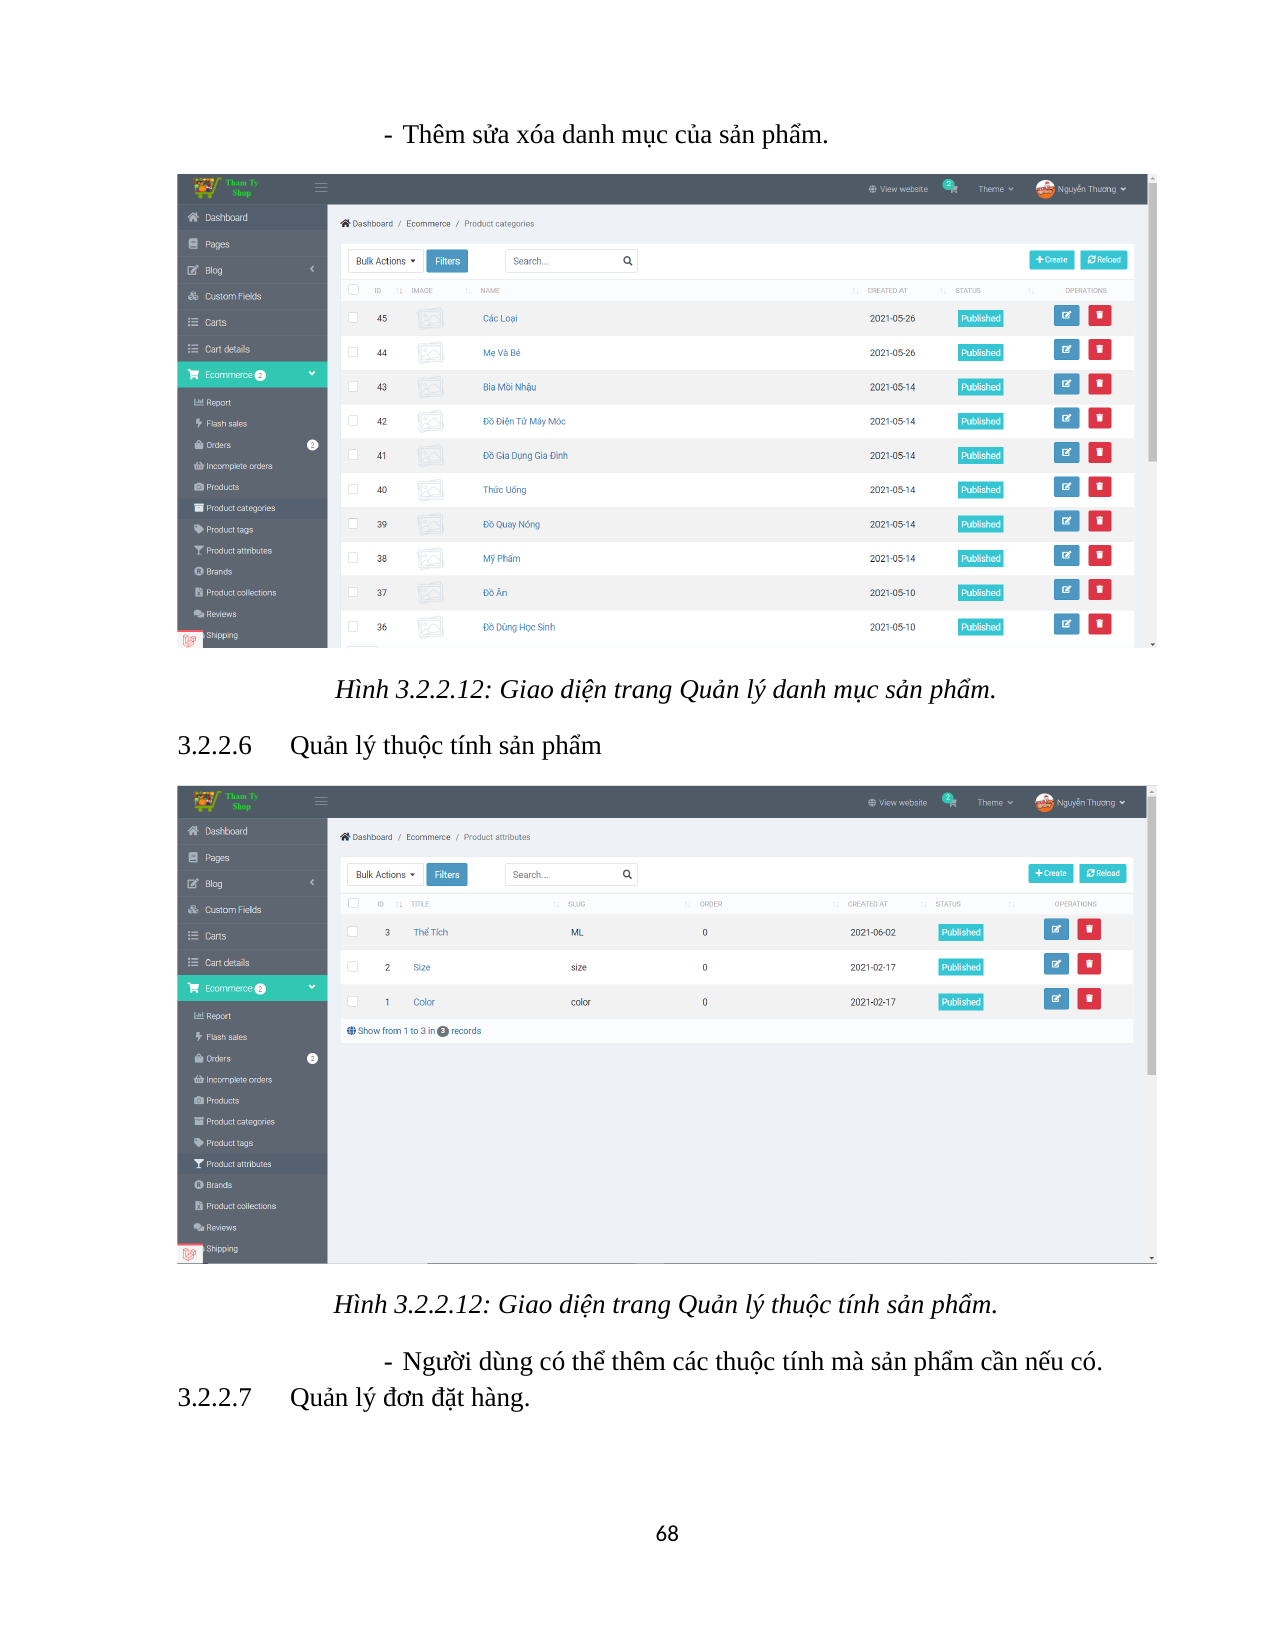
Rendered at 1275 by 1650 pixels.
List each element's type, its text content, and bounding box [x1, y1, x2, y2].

picture [177, 785, 1157, 1264]
list Thêm sửa xóa danh mục của sản phẩm. [383, 118, 1157, 149]
text Hình 3.2.2.12: Giao diện trang Quản lý danh mục sản phẩm. [177, 673, 1157, 704]
text Hình 3.2.2.12: Giao diện trang Quản lý thuộc tính sản phẩm. [177, 1288, 1157, 1319]
list Người dùng có thể thêm các thuộc tính mà sản phẩm cần nếu có. [383, 1345, 1157, 1376]
picture [177, 174, 1157, 648]
list Quản lý thuộc tính sản phẩm [177, 729, 1157, 760]
list Quản lý đơn đặt hàng. [177, 1381, 1157, 1412]
